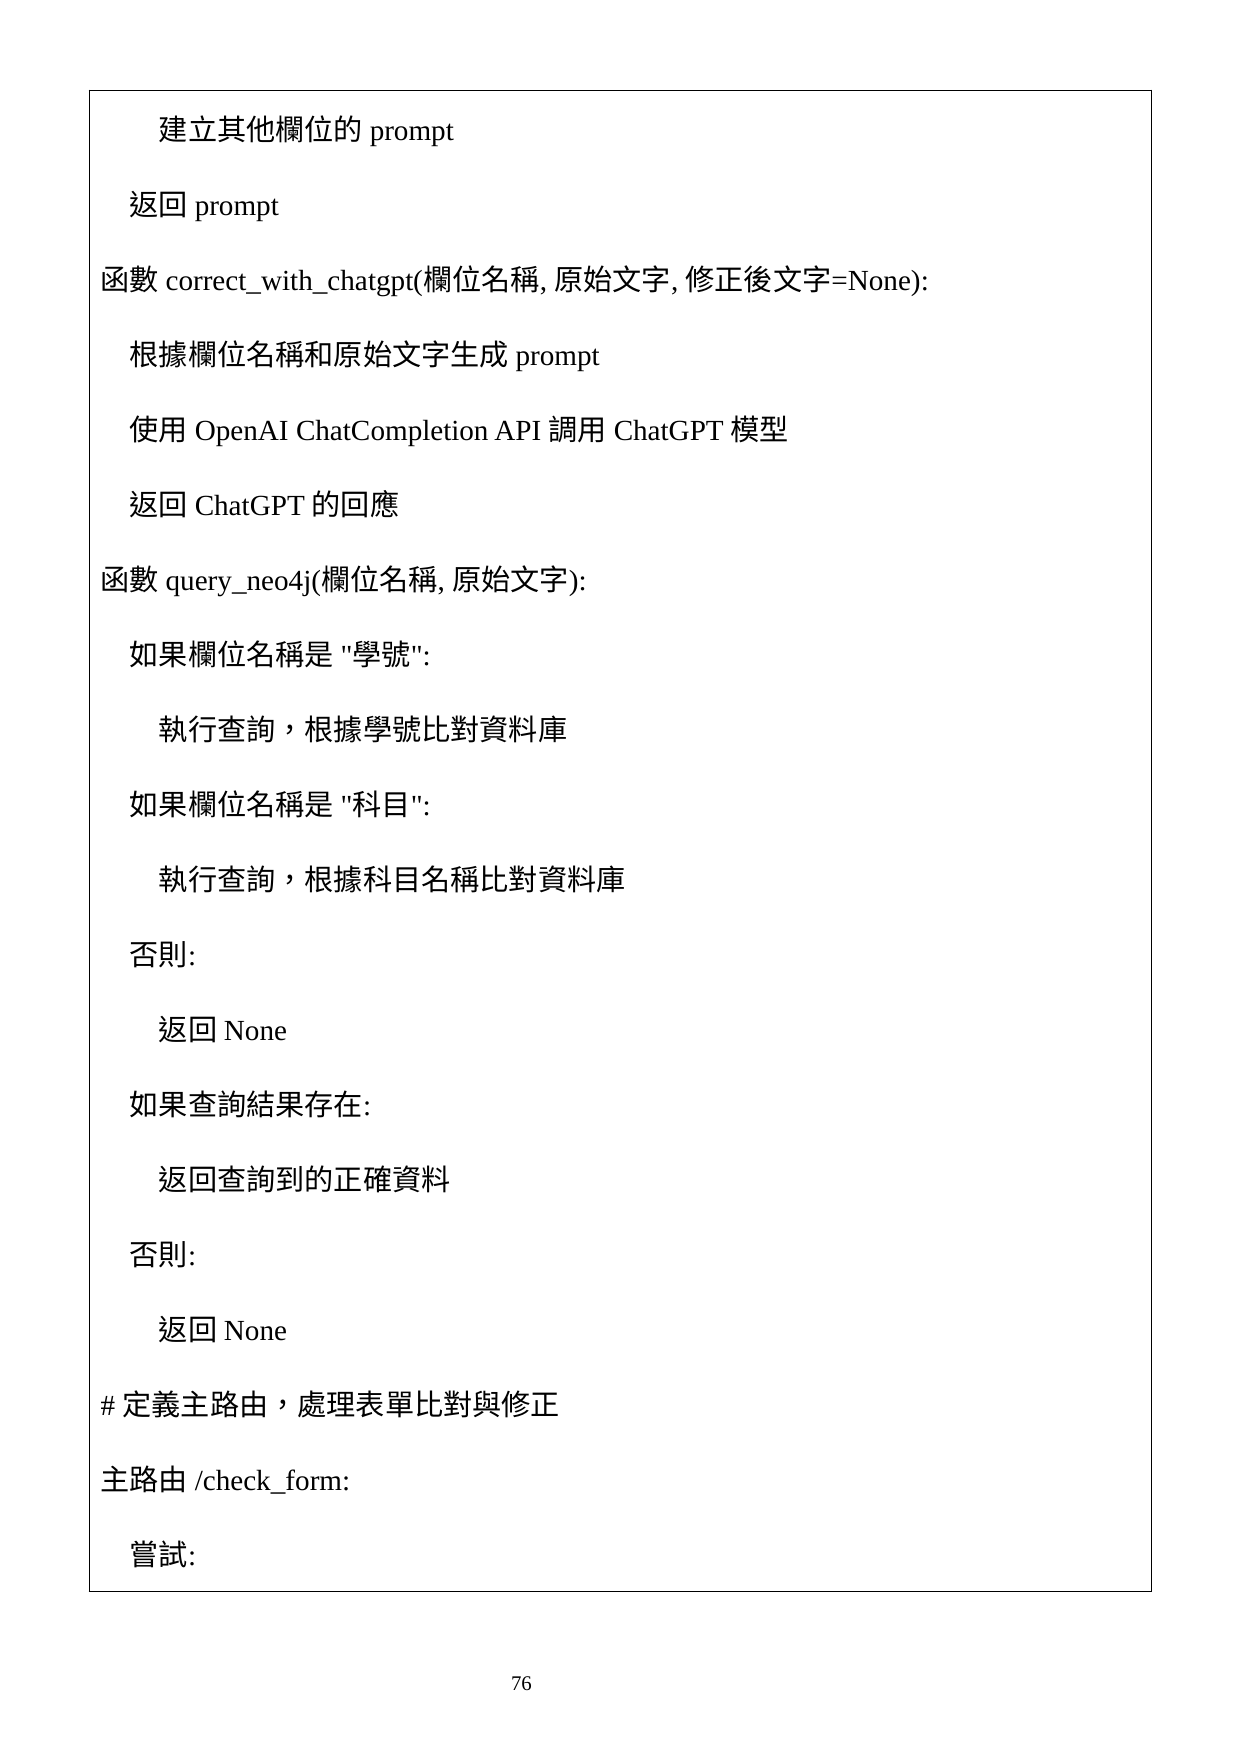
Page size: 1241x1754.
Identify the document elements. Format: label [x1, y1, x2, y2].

table_cell [90, 91, 1151, 1591]
